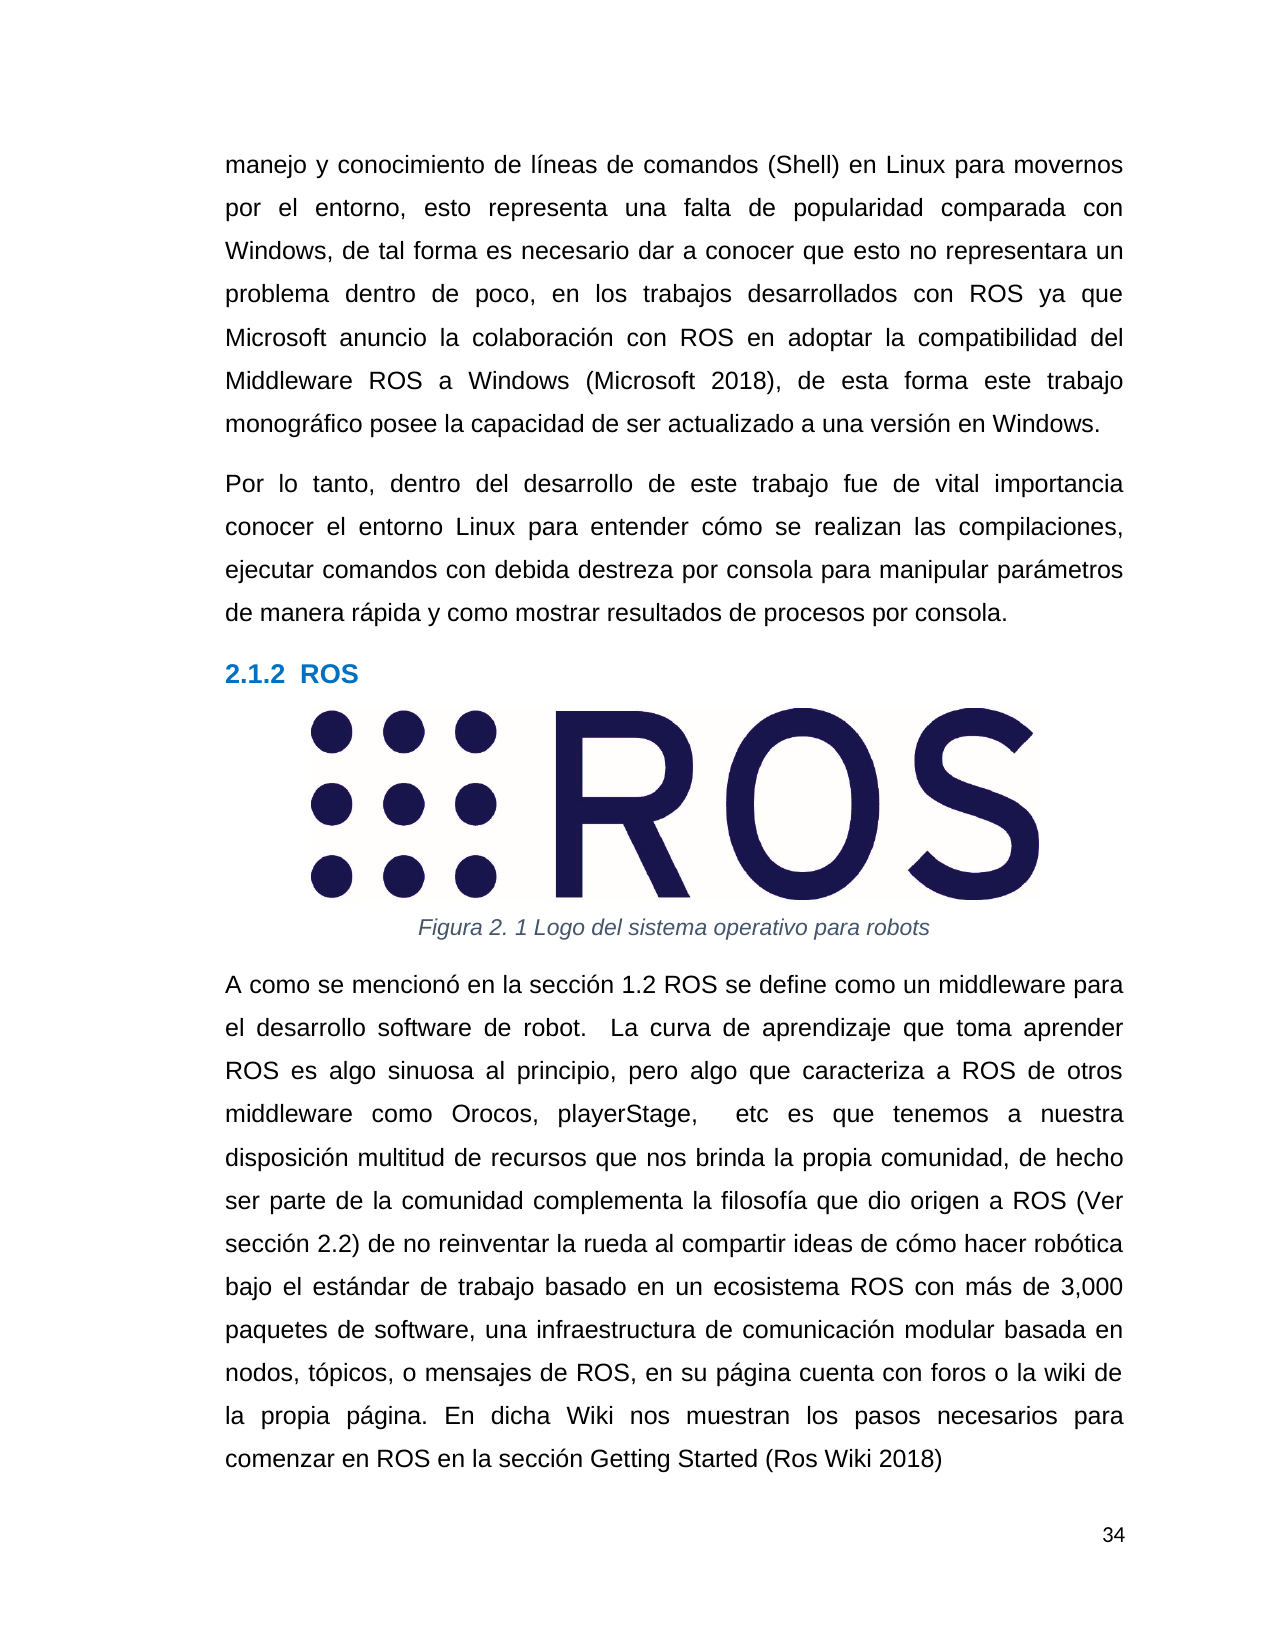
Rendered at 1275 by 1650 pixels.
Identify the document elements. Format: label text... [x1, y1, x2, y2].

text Por lo tanto, dentro del desarrollo de este trabajo fue de vital importancia conocer el entorno Linux para entender cómo se realizan las compilaciones, ejecutar comandos con debida destreza por consola para manipular parámetros de manera rápida y como mostrar resultados de procesos por consola. [225, 468, 1125, 627]
text Figura 2. 1 Logo del sistema operativo para robots [225, 914, 1125, 940]
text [225, 150, 1125, 437]
text A como se mencionó en la sección 1.2 ROS se define como un middleware para el desarrollo software de robot. La curva de aprendizaje que toma aprender ROS es algo sinuosa al principio, pero algo que caracteriza a ROS de otros middleware como Orocos, playerStage, etc es que tenemos a nuestra disposición multitud de recursos que nos brinda la propia comunidad, de hecho ser parte de la comunidad complementa la filosofía que dio origen a ROS (Ver sección 2.2) de no reinventar la rueda al compartir ideas de cómo hacer robótica bajo el estándar de trabajo basado en un ecosistema ROS con más de 3,000 paquetes de software, una infraestructura de comunicación modular basada en nodos, tópicos, o mensajes de ROS, en su página cuenta con foros o la wiki de la propia página. En dicha Wiki nos muestran los pasos necesarios para comenzar en ROS en la sección Getting Started (Ros Wiki 2018) [225, 970, 1125, 1473]
picture [311, 708, 1039, 900]
list ROS [225, 658, 1125, 689]
